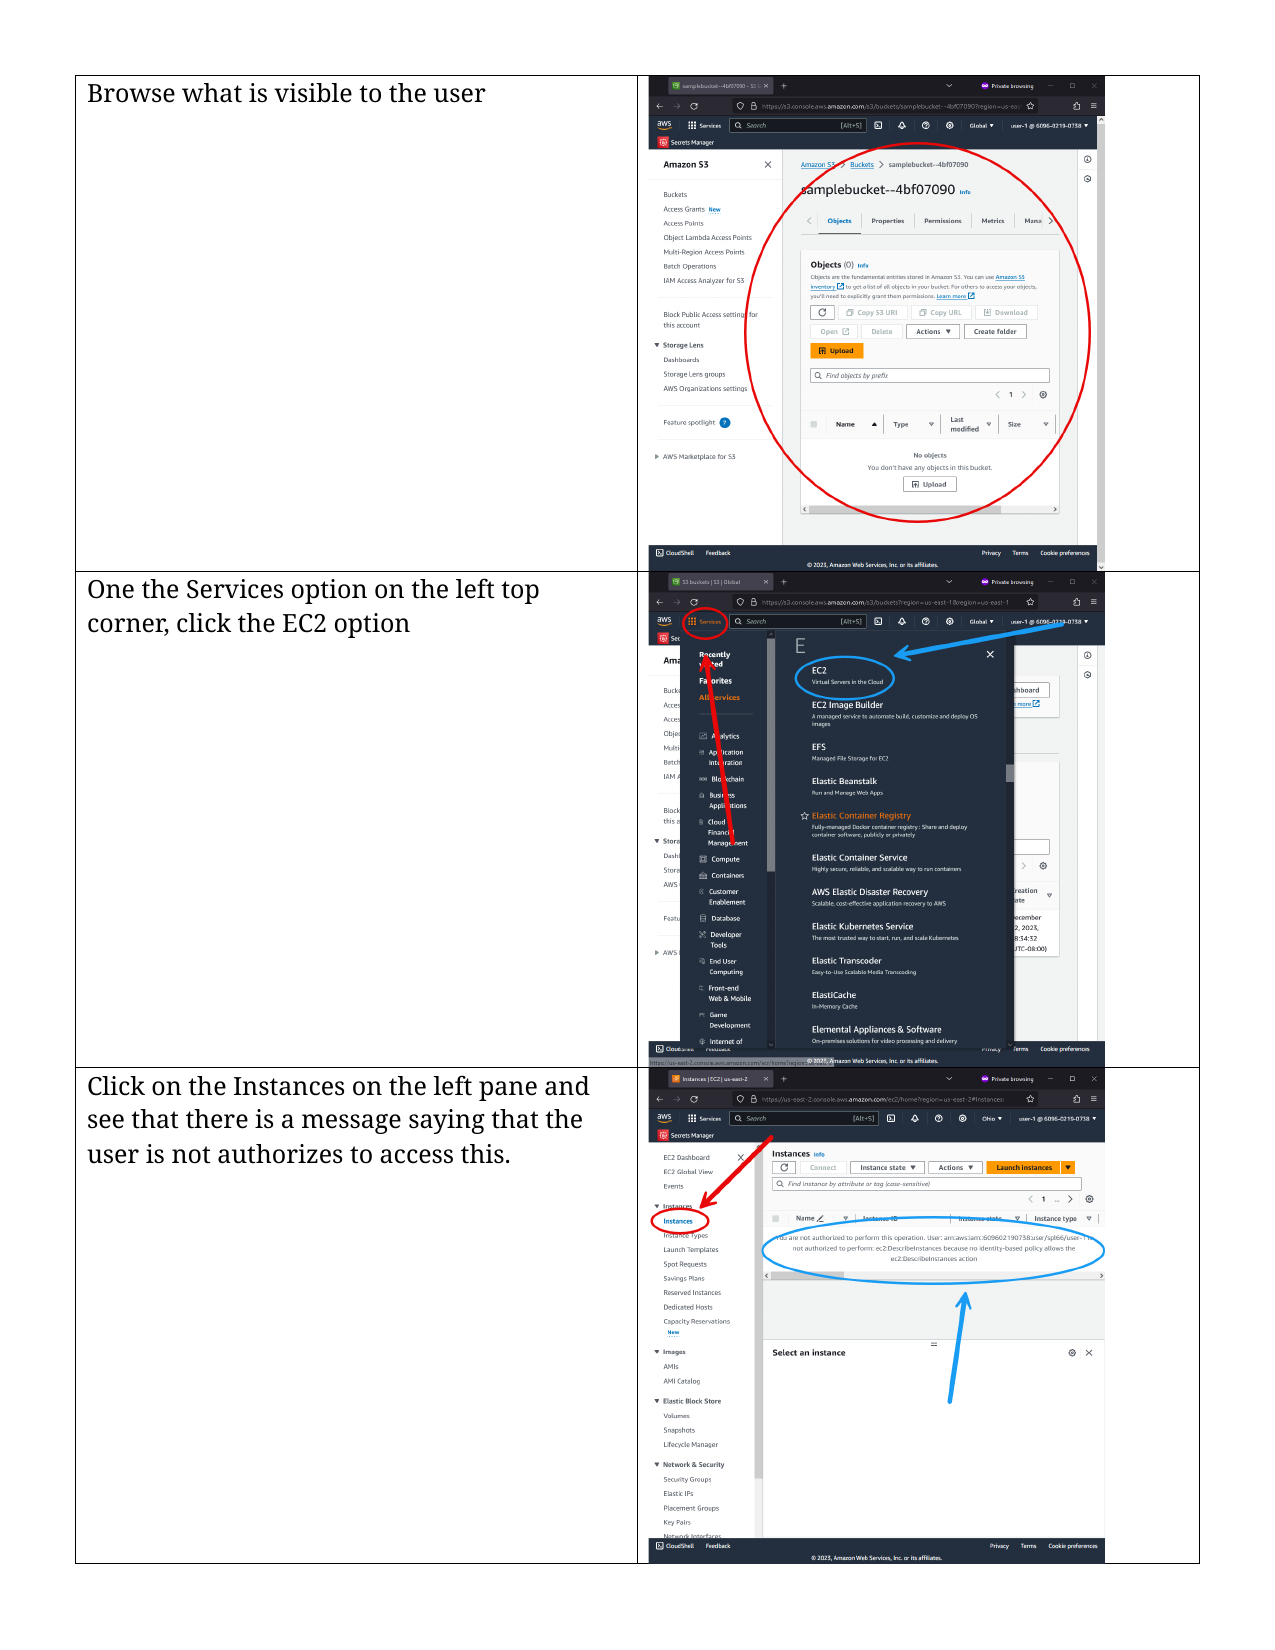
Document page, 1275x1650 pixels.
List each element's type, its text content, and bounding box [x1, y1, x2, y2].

table_cell [1105, 76, 1199, 571]
table_cell Browse what is visible to the user [76, 76, 637, 571]
table_cell [638, 572, 648, 1067]
picture [648, 76, 1105, 571]
table_cell [1105, 572, 1199, 1067]
table_cell [638, 1068, 648, 1563]
table_cell One the Services option on the left top corner, click the EC2 option [76, 572, 637, 1067]
table_cell Click on the Instances on the left pane and see that there is a message saying that the user is not authorizes to access this. [76, 1068, 637, 1563]
picture [648, 572, 1105, 1067]
table_cell [1105, 1068, 1199, 1563]
picture [648, 1068, 1105, 1564]
table_cell [638, 76, 648, 571]
